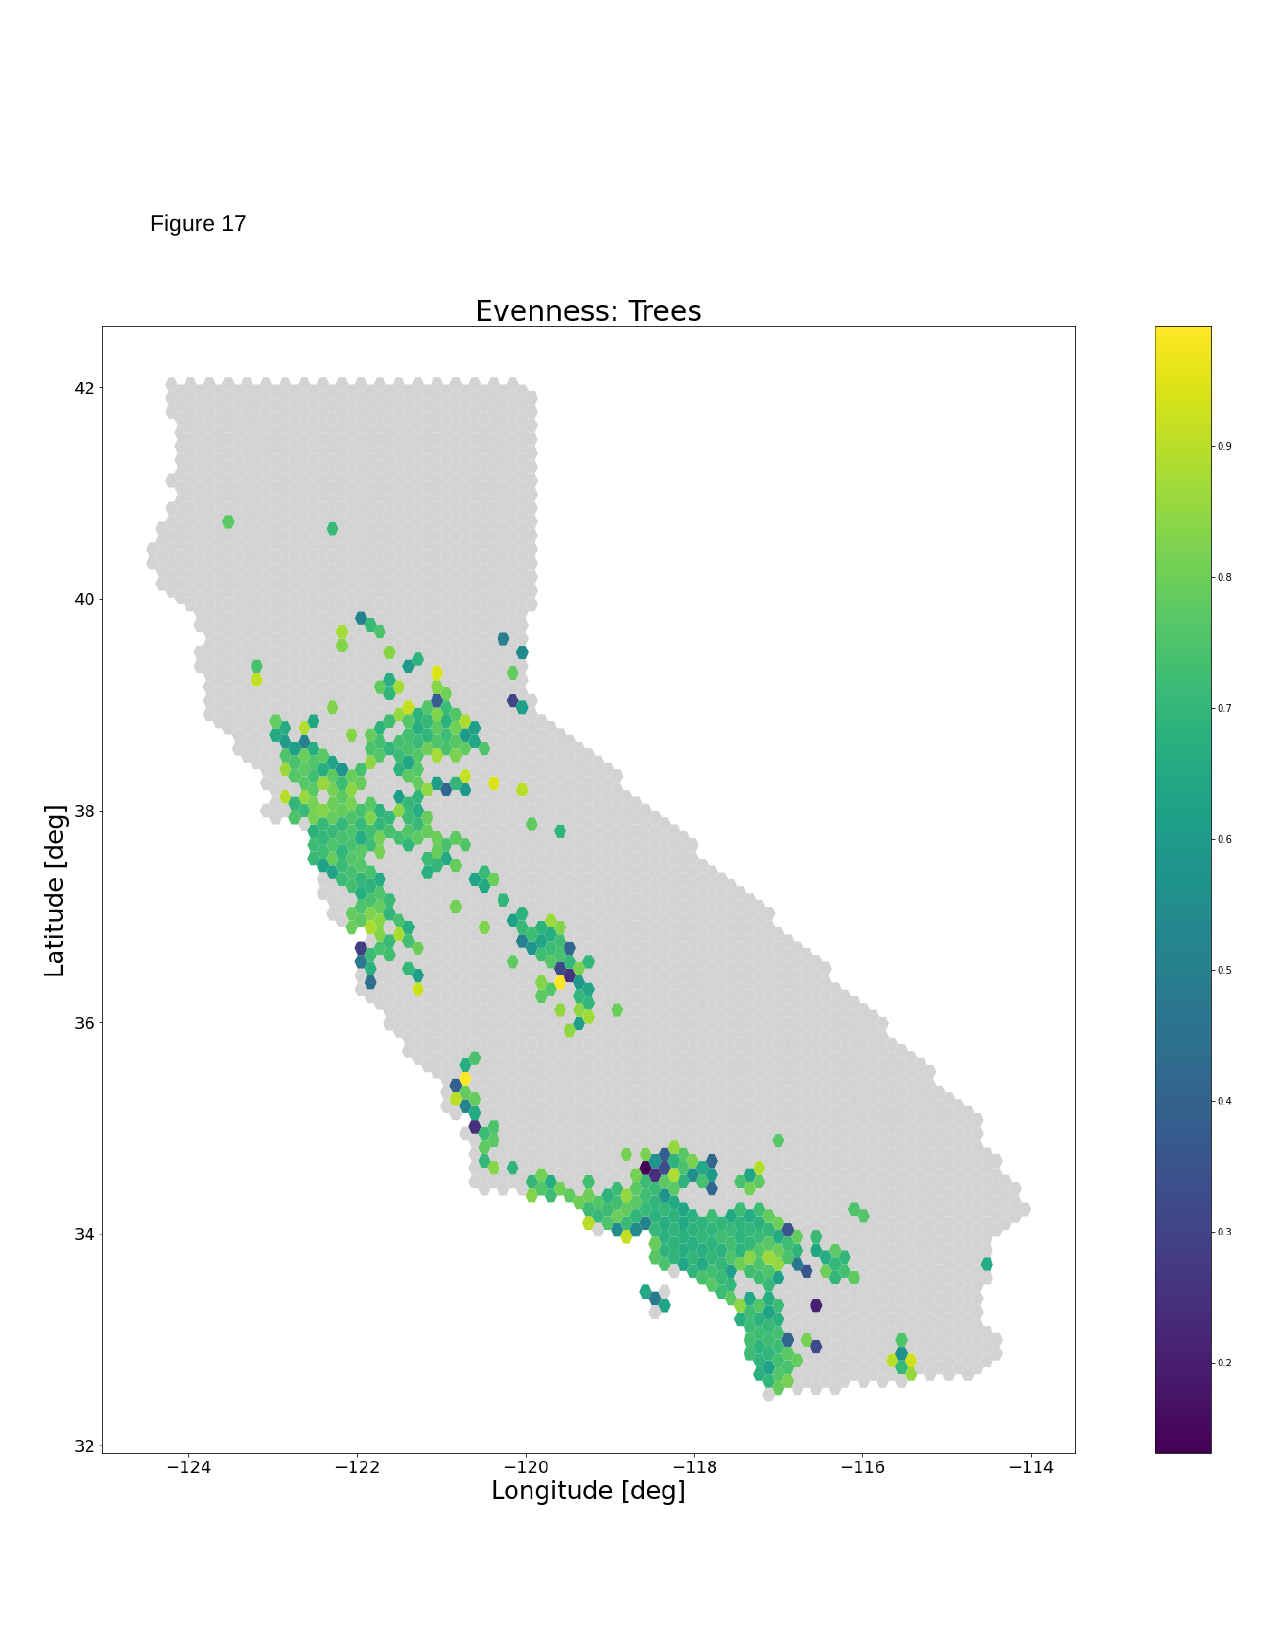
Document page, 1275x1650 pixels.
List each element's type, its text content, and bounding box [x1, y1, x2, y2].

picture [38, 292, 1238, 1511]
text Figure 17 [150, 210, 1125, 237]
